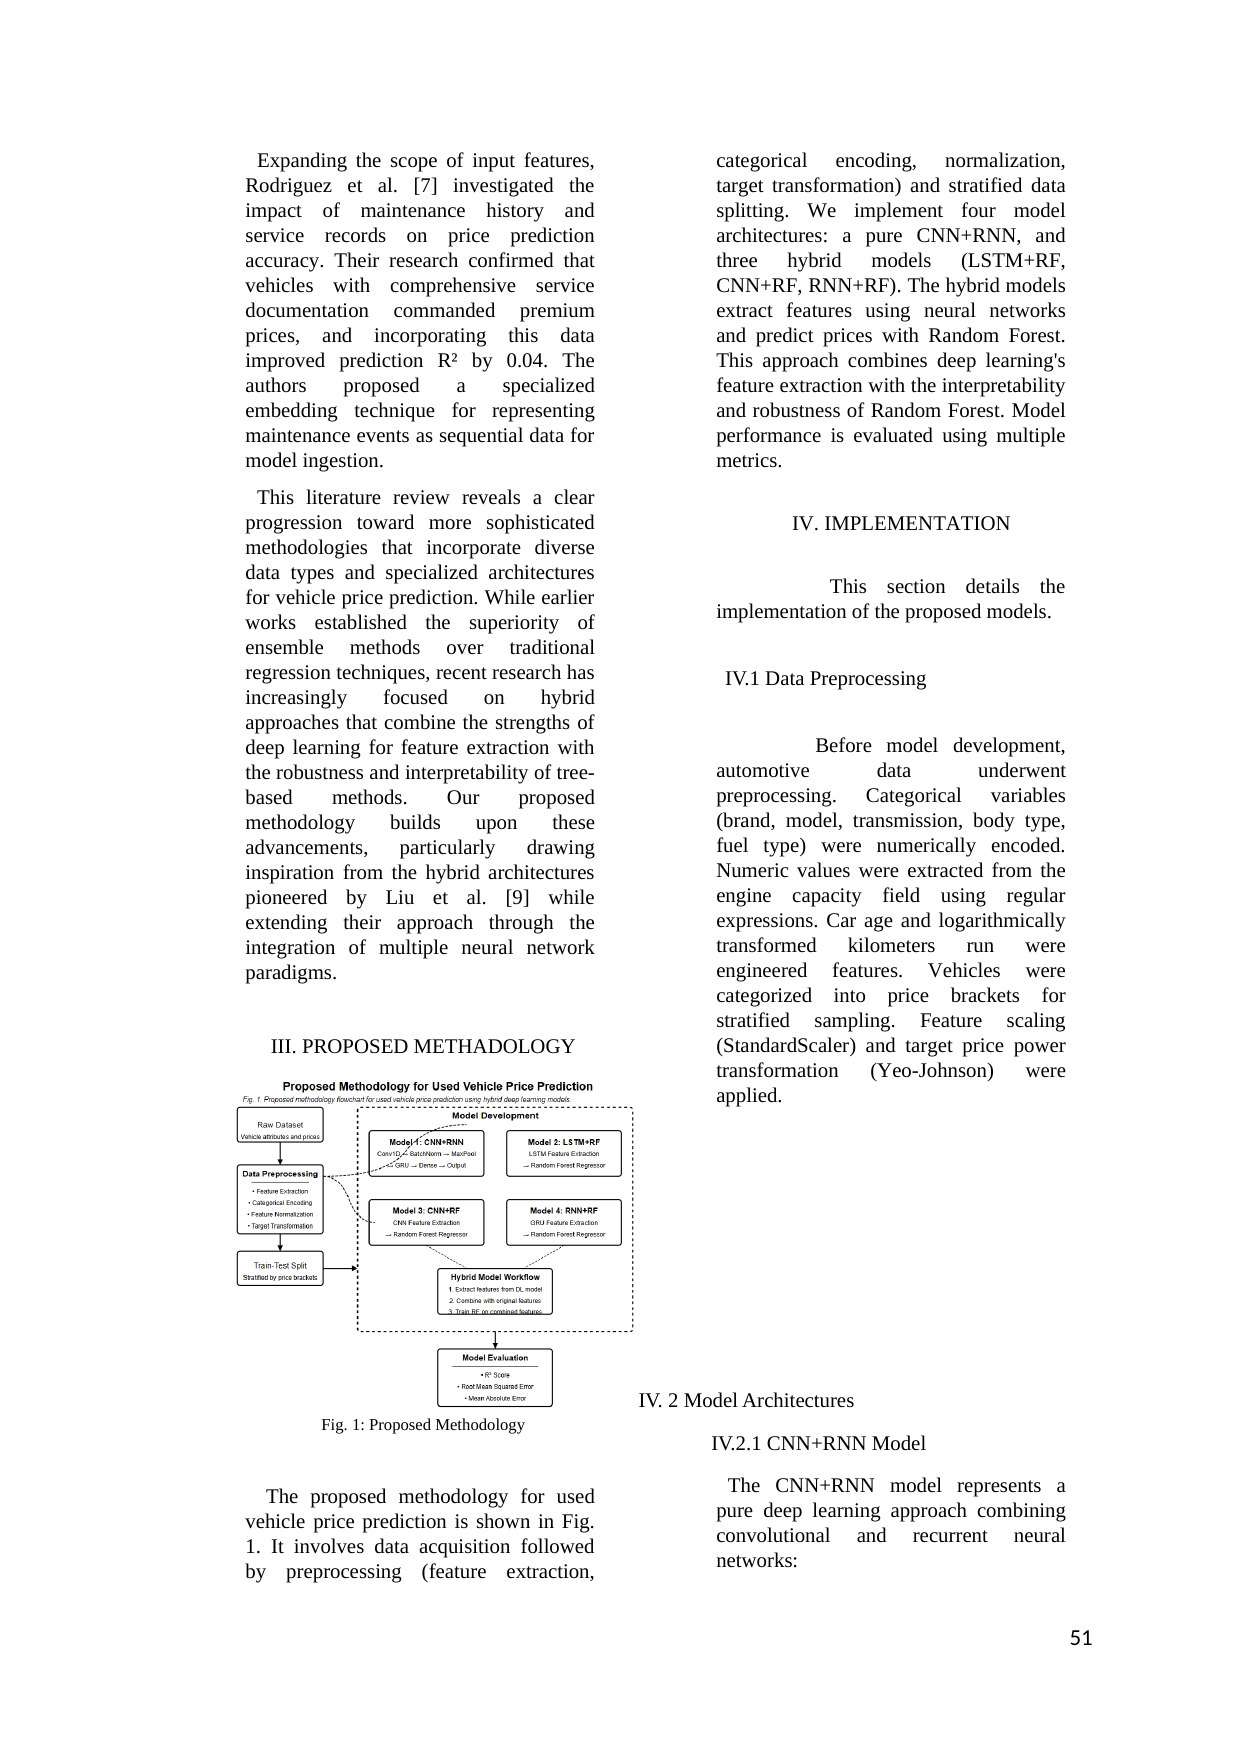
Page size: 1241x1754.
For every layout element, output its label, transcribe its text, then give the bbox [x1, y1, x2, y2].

text Before model development, automotive data underwent preprocessing. Categorical variables (brand, model, transmission, body type, fuel type) were numerically encoded. Numeric values were extracted from the engine capacity field using regular expressions. Car age and logarithmically transformed kilometers run were engineered features. Vehicles were categorized into price brackets for stratified sampling. Feature scaling (StandardScaler) and target price power transformation (Yeo-Johnson) were applied. [716, 733, 1066, 1107]
text The CNN+RNN model represents a pure deep learning approach combining convolutional and recurrent neural networks: [716, 1473, 1066, 1572]
picture [224, 1070, 646, 1415]
text IV.1 Data Preprocessing [725, 666, 1092, 690]
text III. PROPOSED METHADOLOGY [224, 1034, 622, 1058]
text This literature review reveals a clear progression toward more sophisticated methodologies that incorporate diverse data types and specialized architectures for vehicle price prediction. While earlier works established the superiority of ensemble methods over traditional regression techniques, recent research has increasingly focused on hybrid approaches that combine the strengths of deep learning for feature extraction with the robustness and interpretability of tree-based methods. Our proposed methodology builds upon these advancements, particularly drawing inspiration from the hybrid architectures pioneered by Liu et al. [9] while extending their approach through the integration of multiple neural network paradigms. [245, 485, 595, 984]
text Expanding the scope of input features, Rodriguez et al. [7] investigated the impact of maintenance history and service records on price prediction accuracy. Their research confirmed that vehicles with comprehensive service documentation commanded premium prices, and incorporating this data improved prediction R² by 0.04. The authors proposed a specialized embedding technique for representing maintenance events as sequential data for model ingestion. [245, 148, 595, 472]
text IV. 2 Model Architectures [658, 1388, 1092, 1412]
text The proposed methodology for used vehicle price prediction is shown in Fig. 1. It involves data acquisition followed by preprocessing (feature extraction, categorical encoding, normalization, target transformation) and stratified data splitting. We implement four model architectures: a pure CNN+RNN, and three hybrid models (LSTM+RF, CNN+RF, RNN+RF). The hybrid models extract features using neural networks and predict prices with Random Forest. This approach combines deep learning's feature extraction with the interpretability and robustness of Random Forest. Model performance is evaluated using multiple metrics. [716, 148, 1066, 472]
text IV. IMPLEMENTATION [716, 511, 1066, 535]
text IV.2.1 CNN+RNN Model [695, 1431, 1092, 1455]
text This section details the implementation of the proposed models. [716, 574, 1066, 623]
text Fig. 1: Proposed Methodology [224, 1415, 622, 1434]
